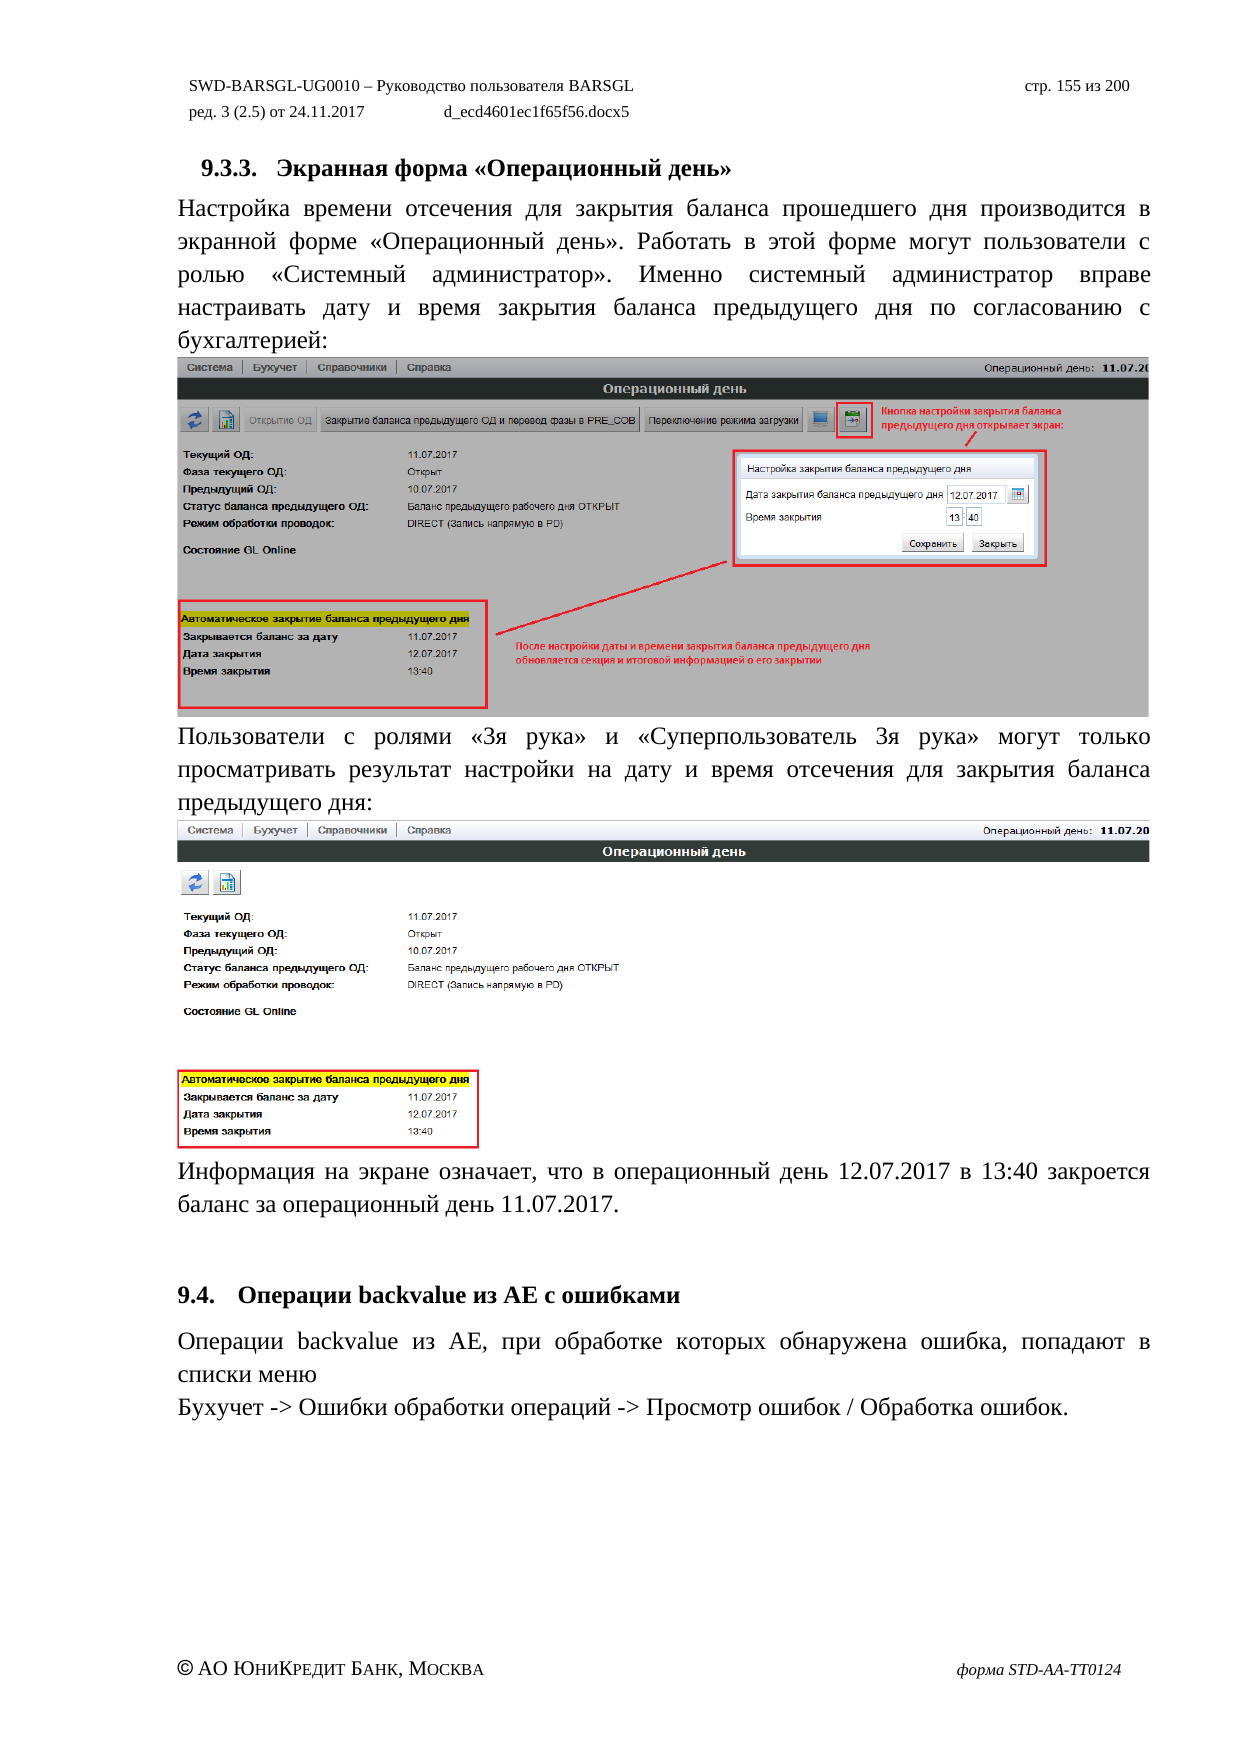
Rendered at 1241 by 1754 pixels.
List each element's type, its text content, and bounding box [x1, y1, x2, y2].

text Настройка времени отсечения для закрытия баланса прошедшего дня производится в экранной форме «Операционный день». Работать в этой форме могут пользователи с ролью «Системный администратор». Именно системный администратор вправе настраивать дату и время закрытия баланса предыдущего дня по согласованию с бухгалтерией: [177, 193, 1152, 353]
picture [177, 820, 1150, 1152]
text Бухучет -> Ошибки обработки операций -> Просмотр ошибок / Обработка ошибок. [177, 1392, 1152, 1421]
text Пользователи с ролями «3я рука» и «Суперпользователь 3я рука» могут только просматривать результат настройки на дату и время отсечения для закрытия баланса предыдущего дня: [177, 721, 1152, 816]
subtitle Экранная форма «Операционный день» [201, 153, 1152, 182]
picture [177, 357, 1149, 717]
text Информация на экране означает, что в операционный день 12.07.2017 в 13:40 закроется баланс за операционный день 11.07.2017. [177, 1156, 1152, 1218]
subtitle Операции backvalue из АЕ с ошибками [177, 1280, 1152, 1309]
text Операции backvalue из АЕ, при обработке которых обнаружена ошибка, попадают в списки меню [177, 1326, 1152, 1387]
